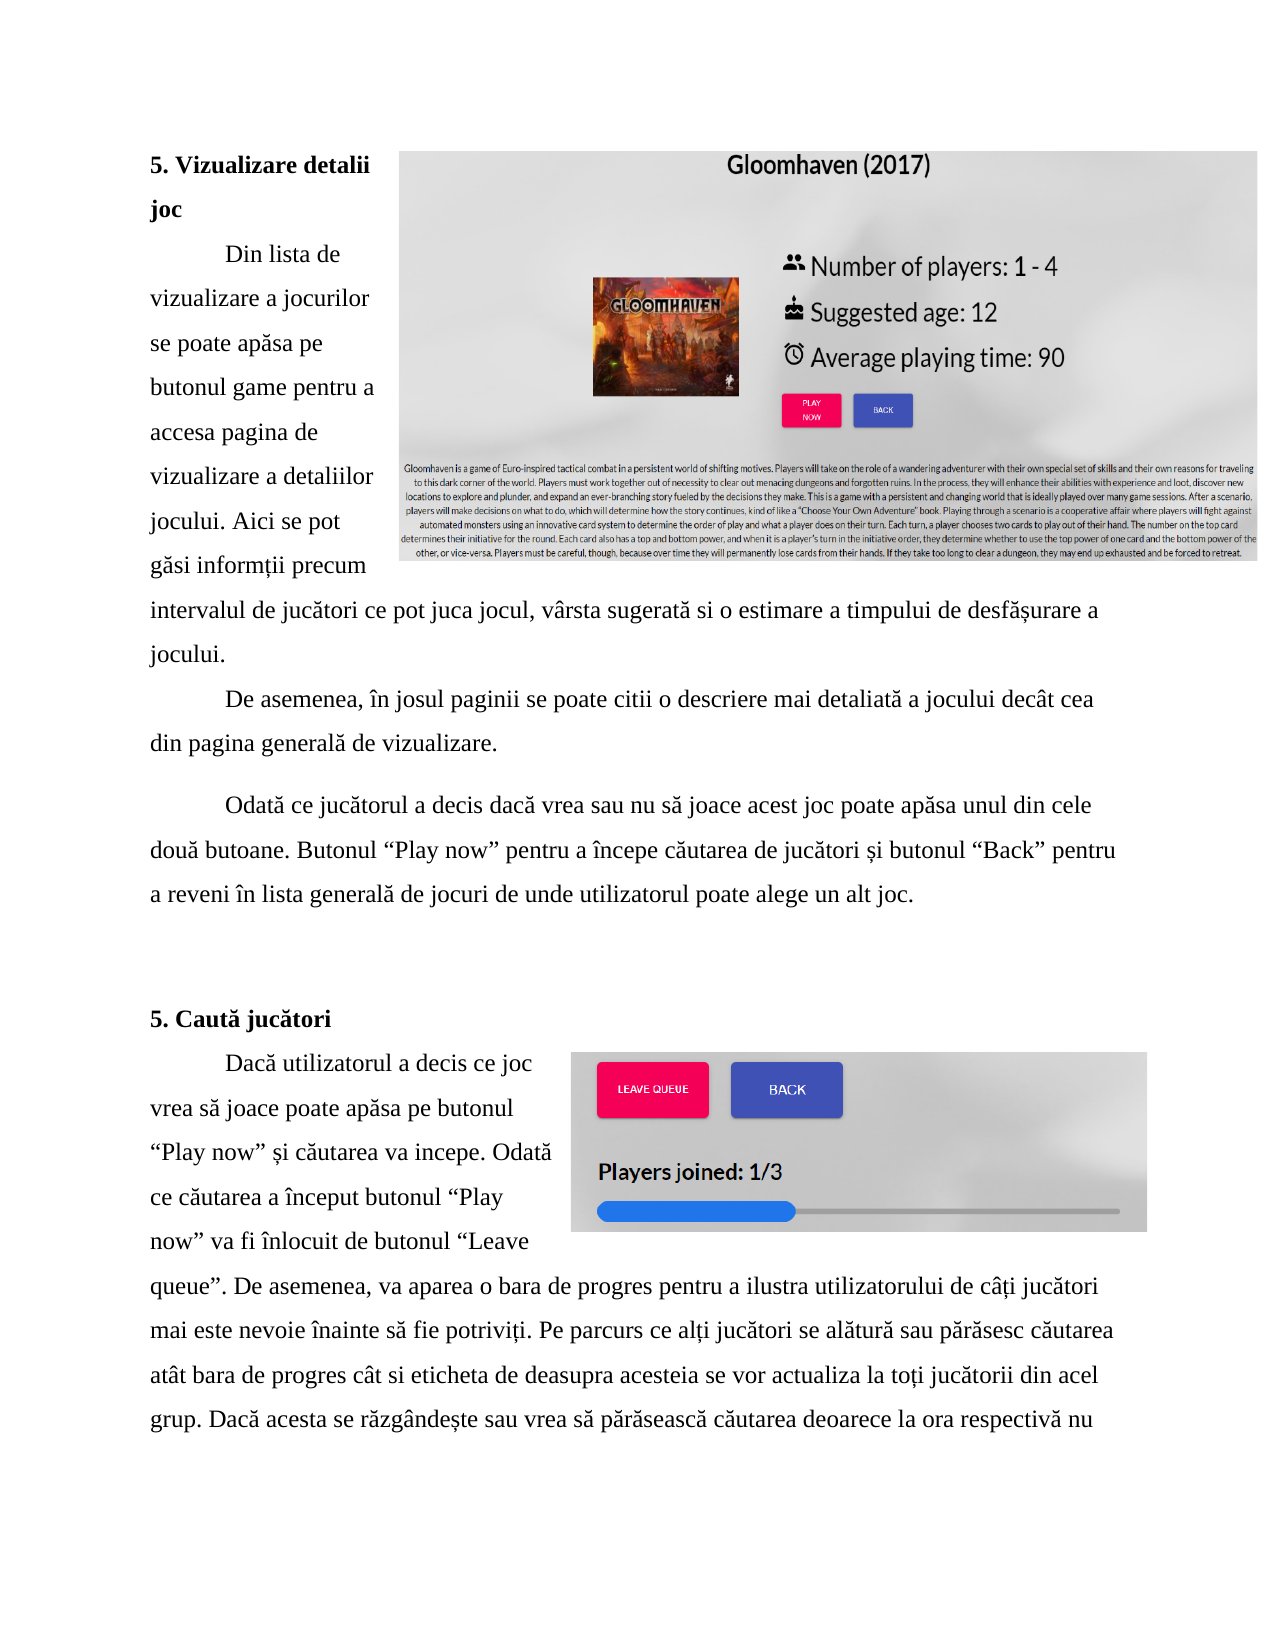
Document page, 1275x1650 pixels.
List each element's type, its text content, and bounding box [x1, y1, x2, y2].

picture [398, 151, 1258, 561]
text Odată ce jucătorul a decis dacă vrea sau nu să joace acest joc poate apăsa unul din cele două butoane. Butonul “Play now” pentru a începe căutarea de jucători și butonul “Back” pentru a reveni în lista generală de jocuri de unde utilizatorul poate alege un alt joc. [150, 791, 1125, 908]
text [150, 1004, 1125, 1433]
picture [570, 1052, 1148, 1232]
